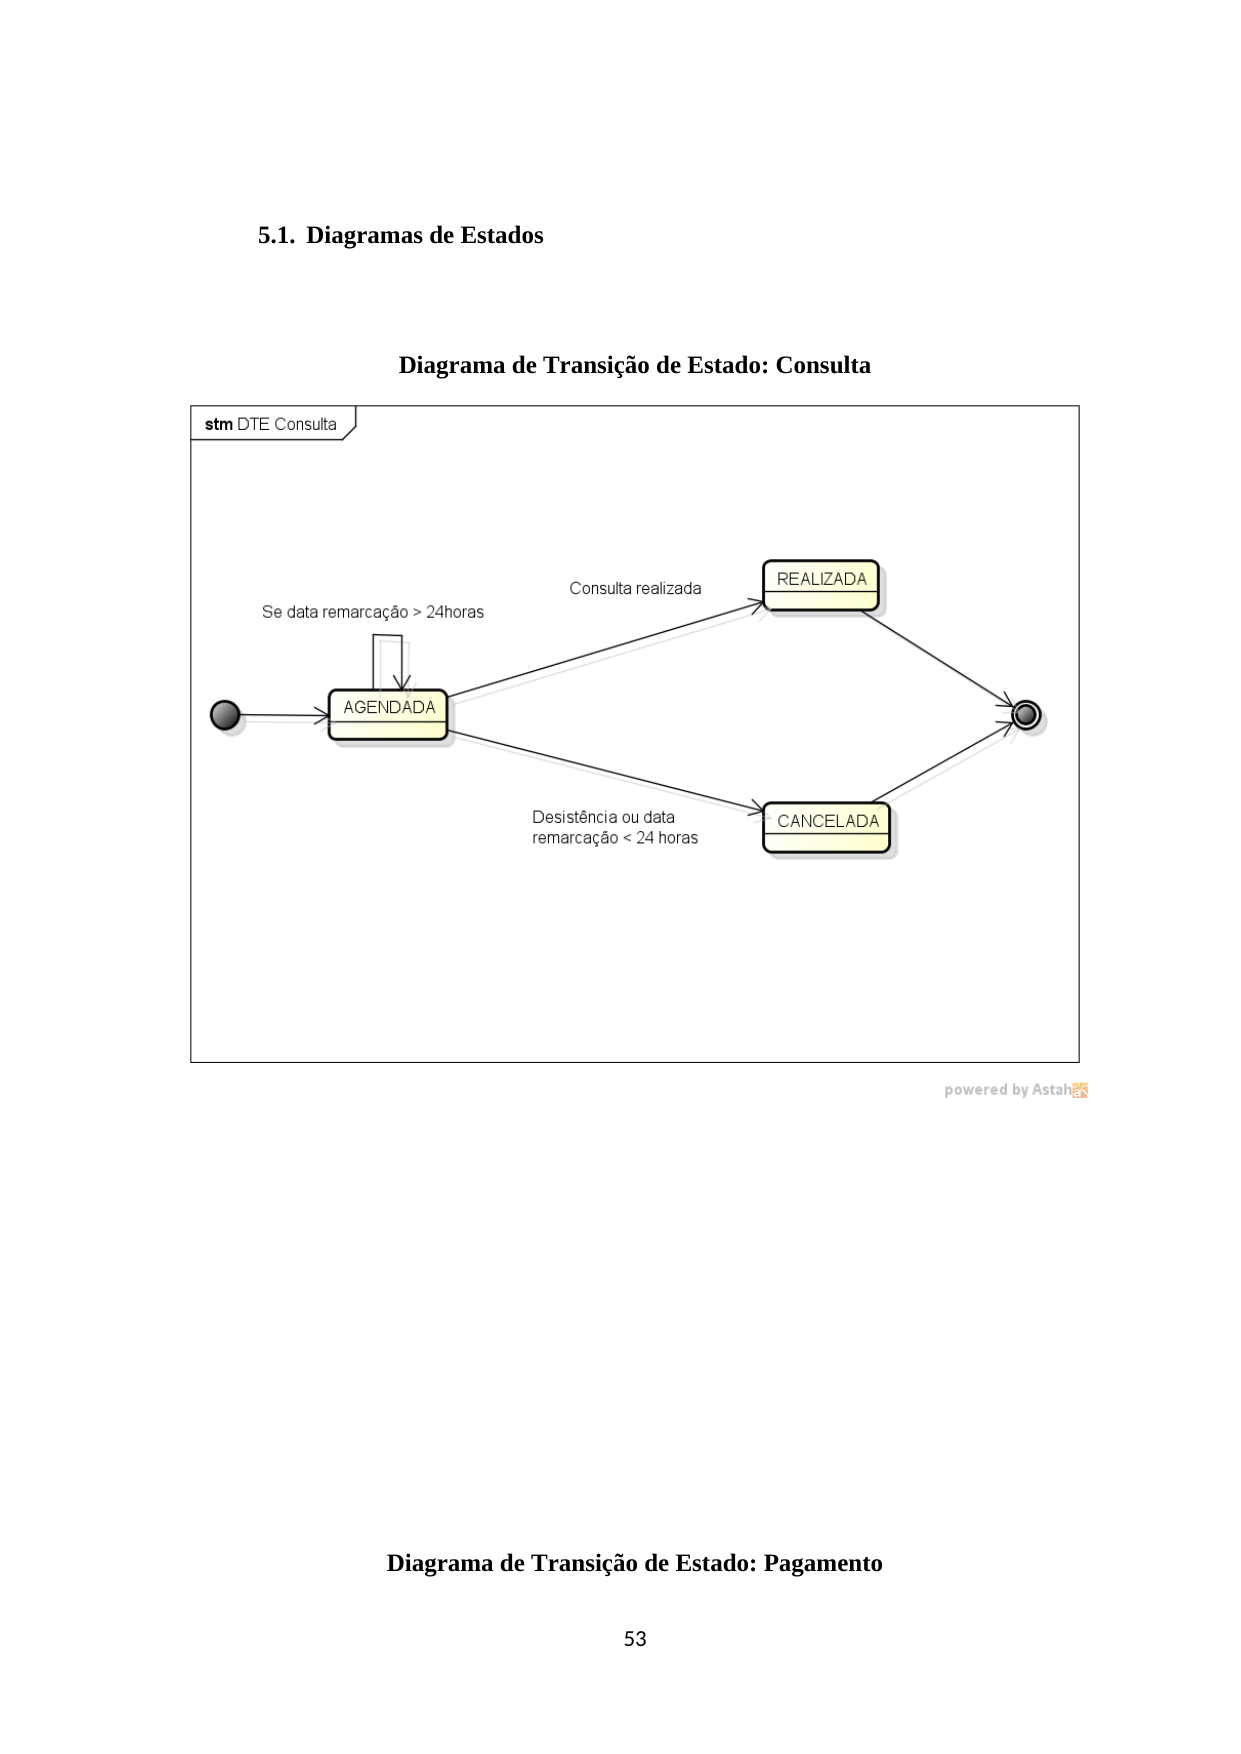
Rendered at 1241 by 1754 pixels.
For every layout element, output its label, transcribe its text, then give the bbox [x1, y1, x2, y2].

list Diagramas de Estados [258, 220, 1092, 249]
picture [177, 392, 1093, 1103]
text Diagrama de Transição de Estado: Consulta [177, 350, 1092, 378]
text Diagrama de Transição de Estado: Pagamento [177, 1548, 1092, 1576]
